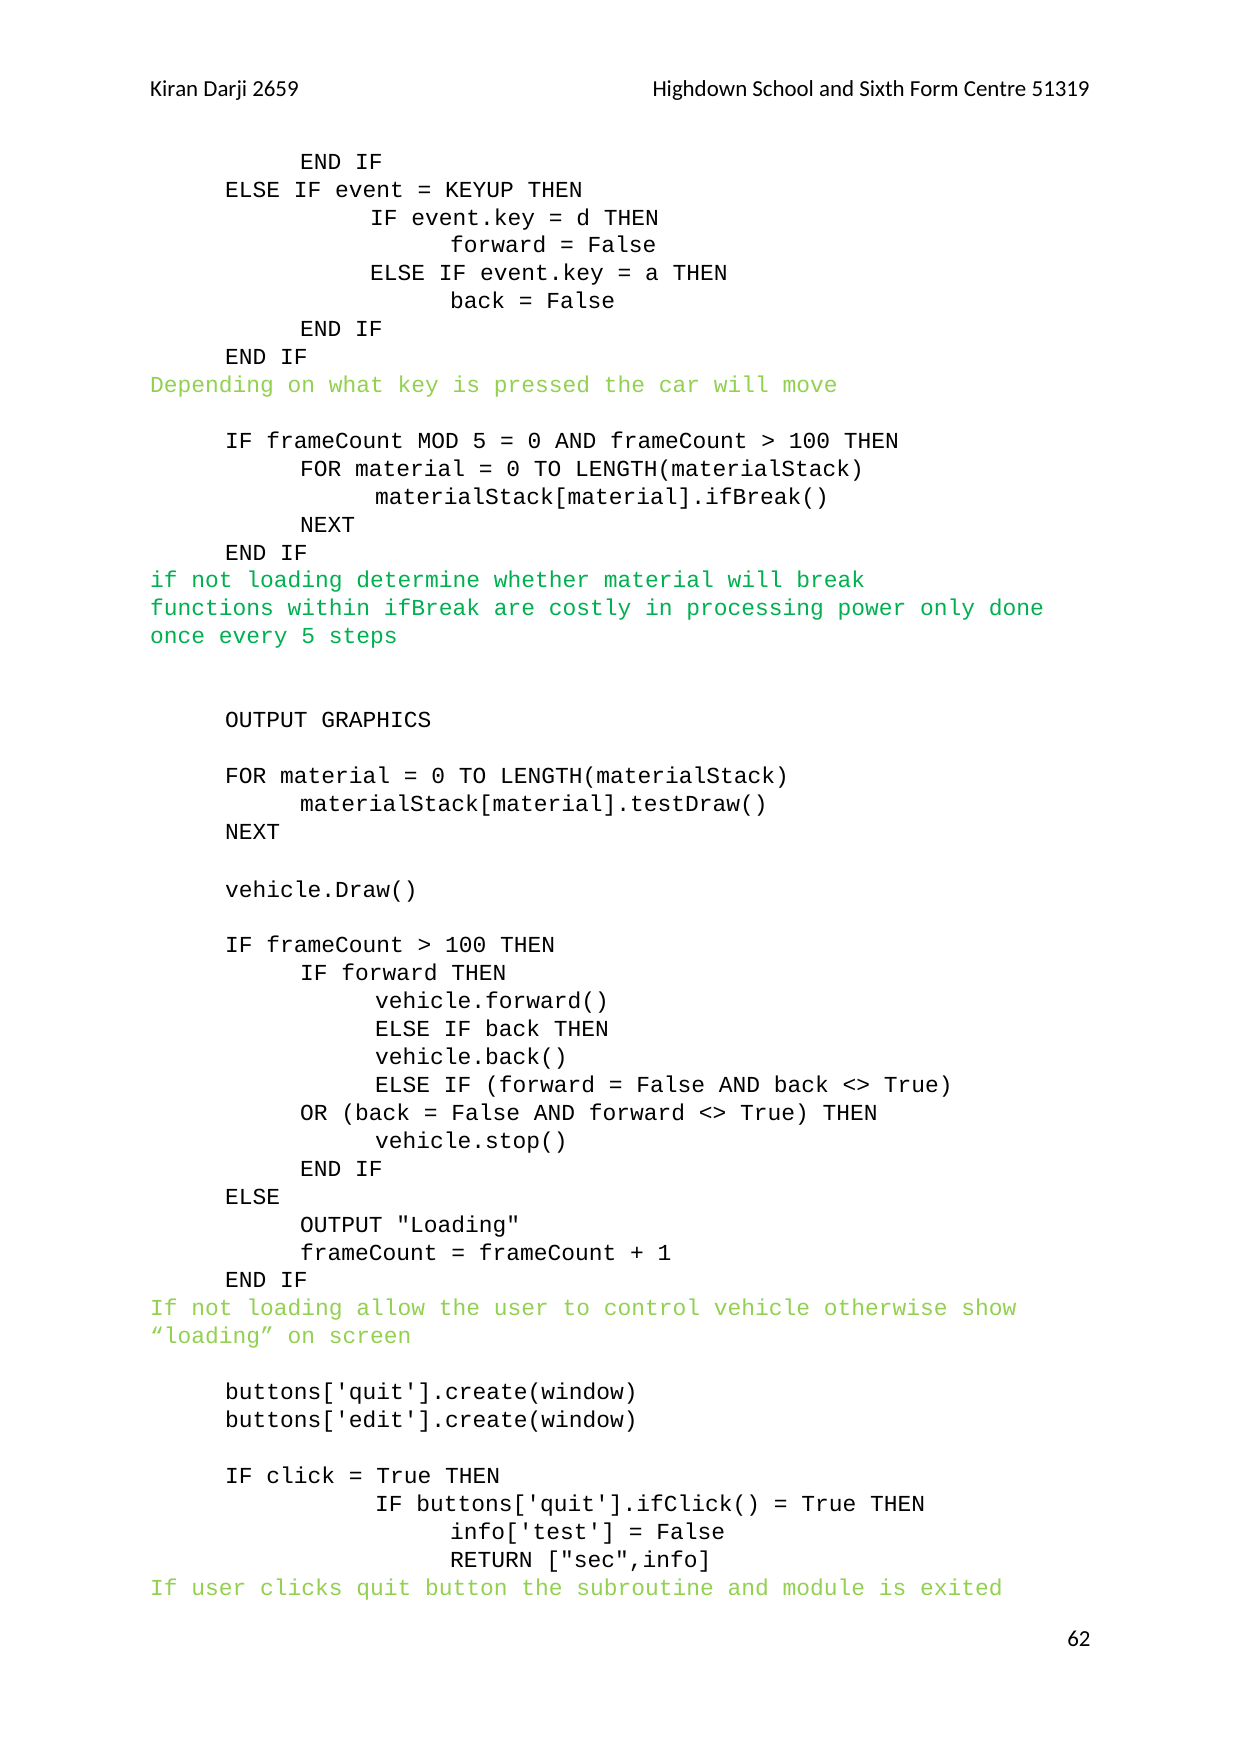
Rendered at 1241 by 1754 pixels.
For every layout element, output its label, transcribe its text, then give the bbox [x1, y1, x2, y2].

text ELSE IF event.key = a THEN [150, 262, 1090, 288]
text END IF [150, 150, 1090, 176]
text forward = False [150, 234, 1090, 260]
text vehicle.forward() [150, 989, 1090, 1016]
text FOR material = 0 TO LENGTH(materialStack) [150, 764, 1090, 790]
text vehicle.back() [150, 1045, 1090, 1071]
text materialStack[material].testDraw() [150, 792, 1090, 818]
text ELSE [150, 1185, 1090, 1211]
text NEXT [150, 513, 1090, 539]
text IF forward THEN [150, 962, 1090, 988]
text NEXT [150, 820, 1090, 846]
text ELSE IF event = KEYUP THEN [150, 178, 1090, 204]
text ELSE IF back THEN [150, 1017, 1090, 1043]
text vehicle.Draw() [150, 878, 1090, 904]
text OUTPUT "Loading" [150, 1213, 1090, 1239]
text frameCount = frameCount + 1 [150, 1241, 1090, 1267]
text ELSE IF (forward = False AND back <> True) [150, 1073, 1090, 1099]
text buttons['quit'].create(window) [150, 1380, 1090, 1406]
text IF frameCount MOD 5 = 0 AND frameCount > 100 THEN [150, 429, 1090, 455]
text Depending on what key is pressed the car will move [150, 373, 1090, 399]
text info['test'] = False [150, 1520, 1090, 1546]
text IF event.key = d THEN [150, 206, 1090, 232]
text FOR material = 0 TO LENGTH(materialStack) [150, 457, 1090, 483]
text IF buttons['quit'].ifClick() = True THEN [150, 1492, 1090, 1518]
text materialStack[material].ifBreak() [150, 485, 1090, 511]
text back = False [150, 289, 1090, 316]
text END IF [150, 1157, 1090, 1183]
text if not loading determine whether material will break [150, 569, 1090, 595]
text END IF [150, 317, 1090, 343]
text IF frameCount > 100 THEN [150, 934, 1090, 960]
text OUTPUT GRAPHICS [150, 708, 1090, 734]
text functions within ifBreak are costly in processing power only done once every 5 steps [150, 597, 1090, 651]
text vehicle.stop() [150, 1129, 1090, 1155]
text IF click = True THEN [150, 1464, 1090, 1490]
text RETURN ["sec",info] [150, 1548, 1090, 1574]
text END IF [150, 345, 1090, 371]
text buttons['edit'].create(window) [150, 1408, 1090, 1434]
text OR (back = False AND forward <> True) THEN [150, 1101, 1090, 1127]
text If not loading allow the user to control vehicle otherwise show “loading” on screen [150, 1297, 1090, 1351]
text If user clicks quit button the subroutine and module is exited [150, 1576, 1090, 1602]
text END IF [150, 541, 1090, 567]
text END IF [150, 1269, 1090, 1295]
